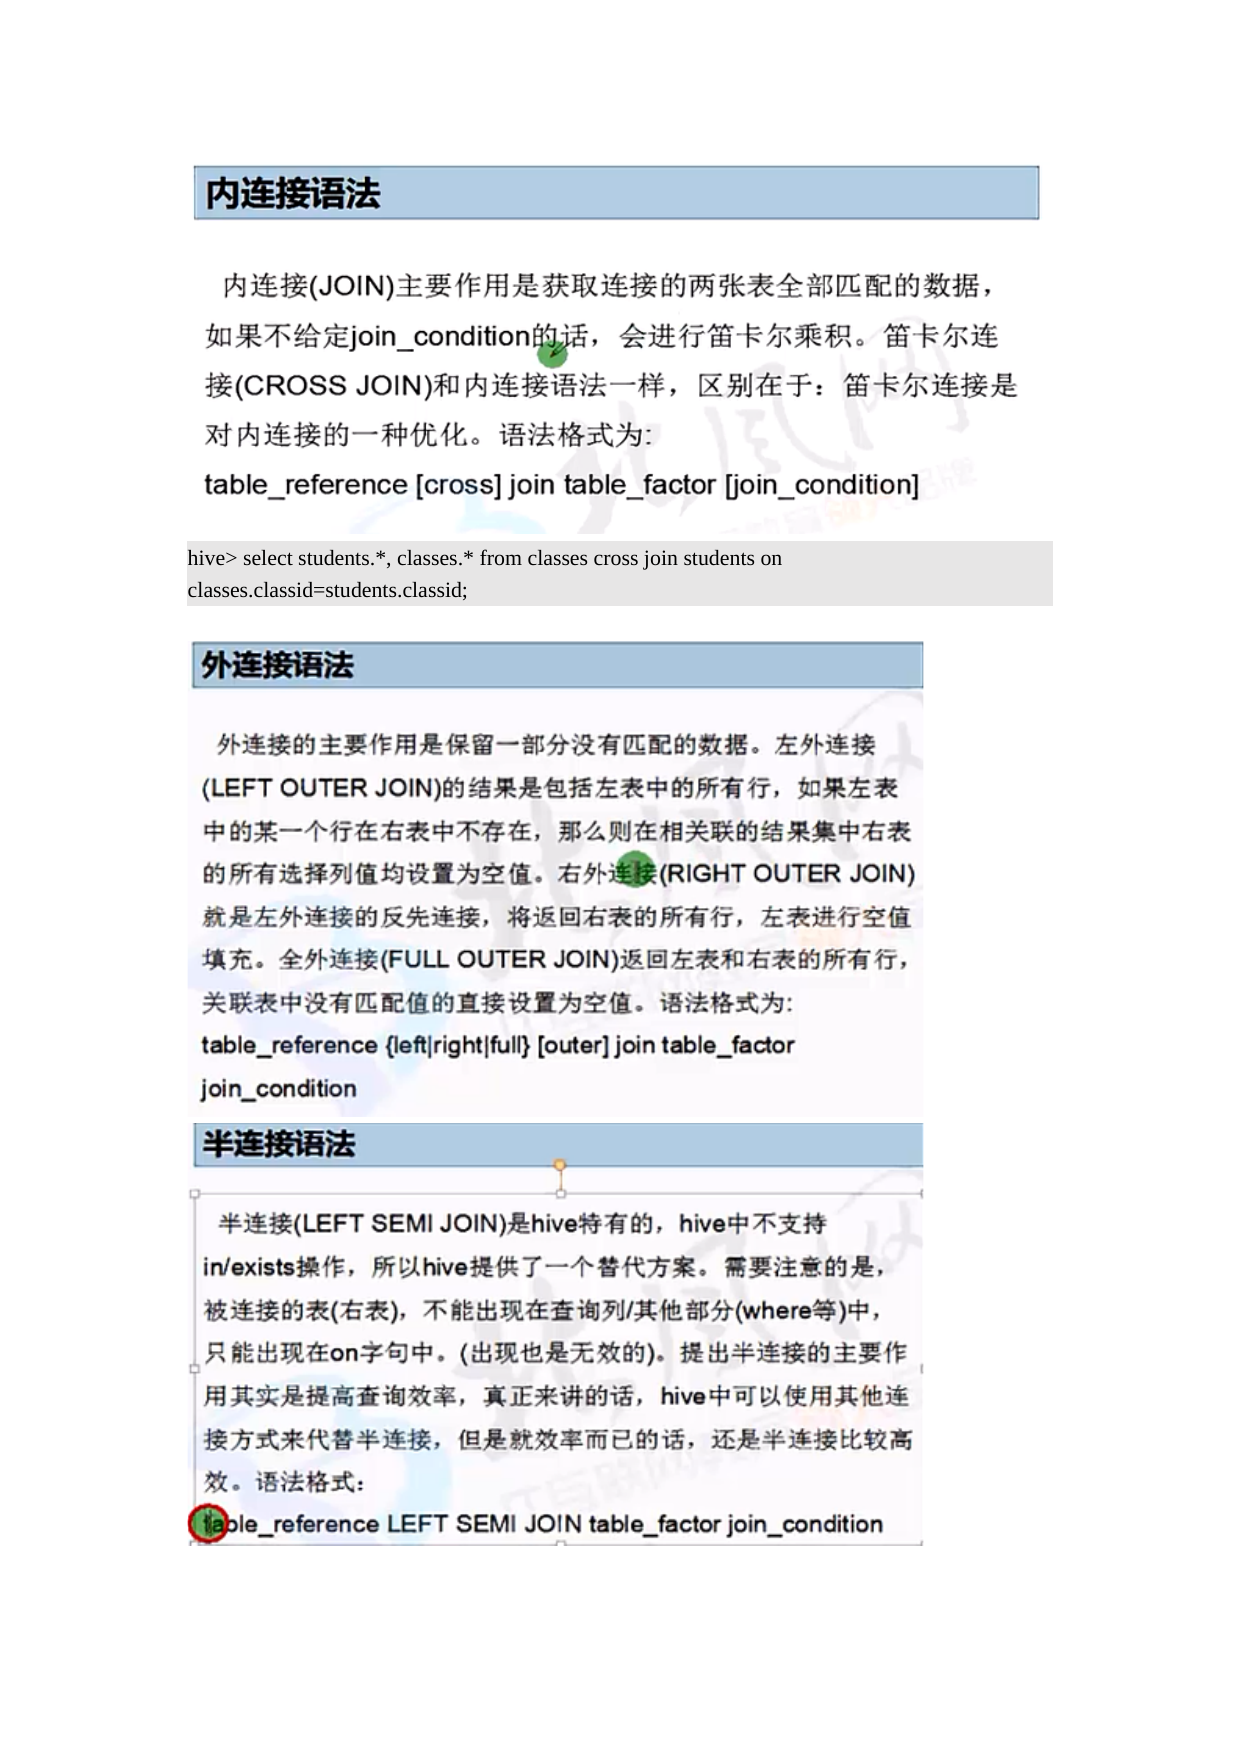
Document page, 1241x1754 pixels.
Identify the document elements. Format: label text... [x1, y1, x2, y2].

picture [187, 1123, 924, 1546]
text hive> select students.*, classes.* from classes cross join students on classes.classid=students.classid; [187, 541, 1053, 606]
picture [187, 641, 924, 1117]
picture [187, 162, 1053, 534]
